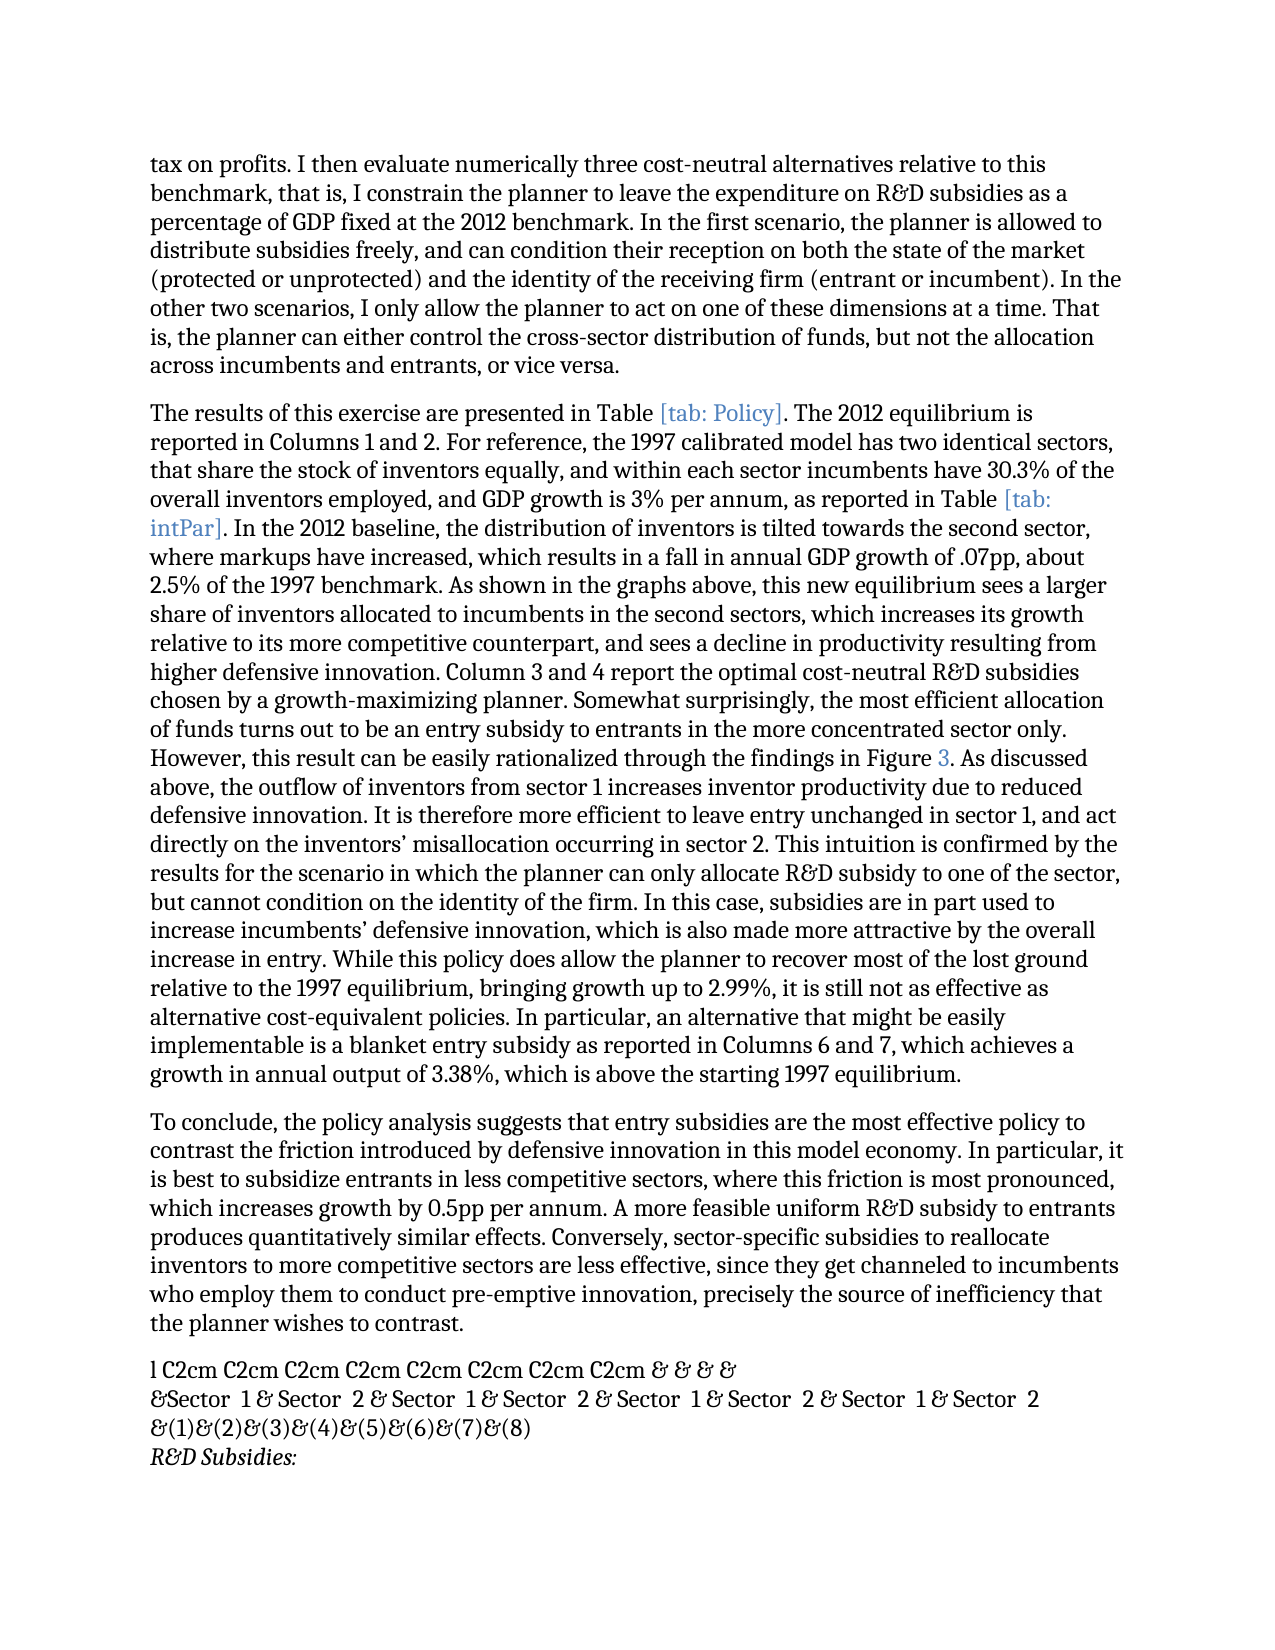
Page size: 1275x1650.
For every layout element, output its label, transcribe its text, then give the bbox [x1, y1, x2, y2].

text To conclude, the policy analysis suggests that entry subsidies are the most effective policy to contrast the friction introduced by defensive innovation in this model economy. In particular, it is best to subsidize entrants in less competitive sectors, where this friction is most pronounced, which increases growth by 0.5pp per annum. A more feasible uniform R&D subsidy to entrants produces quantitatively similar effects. Conversely, sector-specific subsidies to reallocate inventors to more competitive sectors are less effective, since they get channeled to incumbents who employ them to conduct pre-emptive innovation, precisely the source of inefficiency that the planner wishes to contrast. [150, 1107, 1125, 1337]
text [150, 150, 1125, 380]
text The results of this exercise are presented in Table [tab: Policy]. The 2012 equilibrium is reported in Columns 1 and 2. For reference, the 1997 calibrated model has two identical sectors, that share the stock of inventors equally, and within each sector incumbents have 30.3% of the overall inventors employed, and GDP growth is 3% per annum, as reported in Table [tab: intPar]. In the 2012 baseline, the distribution of inventors is tilted towards the second sector, where markups have increased, which results in a fall in annual GDP growth of .07pp, about 2.5% of the 1997 benchmark. As shown in the graphs above, this new equilibrium sees a larger share of inventors allocated to incumbents in the second sectors, which increases its growth relative to its more competitive counterpart, and sees a decline in productivity resulting from higher defensive innovation. Column 3 and 4 report the optimal cost-neutral R&D subsidies chosen by a growth-maximizing planner. Somewhat surprisingly, the most efficient allocation of funds turns out to be an entry subsidy to entrants in the more concentrated sector only. However, this result can be easily rationalized through the findings in Figure 3. As discussed above, the outflow of inventors from sector 1 increases inventor productivity due to reduced defensive innovation. It is therefore more efficient to leave entry unchanged in sector 1, and act directly on the inventors’ misallocation occurring in sector 2. This intuition is confirmed by the results for the scenario in which the planner can only allocate R&D subsidy to one of the sector, but cannot condition on the identity of the firm. In this case, subsidies are in part used to increase incumbents’ defensive innovation, which is also made more attractive by the overall increase in entry. While this policy does allow the planner to recover most of the lost ground relative to the 1997 equilibrium, bringing growth up to 2.99%, it is still not as effective as alternative cost-equivalent policies. In particular, an alternative that might be easily implementable is a blanket entry subsidy as reported in Columns 6 and 7, which achieves a growth in annual output of 3.38%, which is above the starting 1997 equilibrium. [150, 399, 1125, 1089]
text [150, 1356, 1125, 1471]
